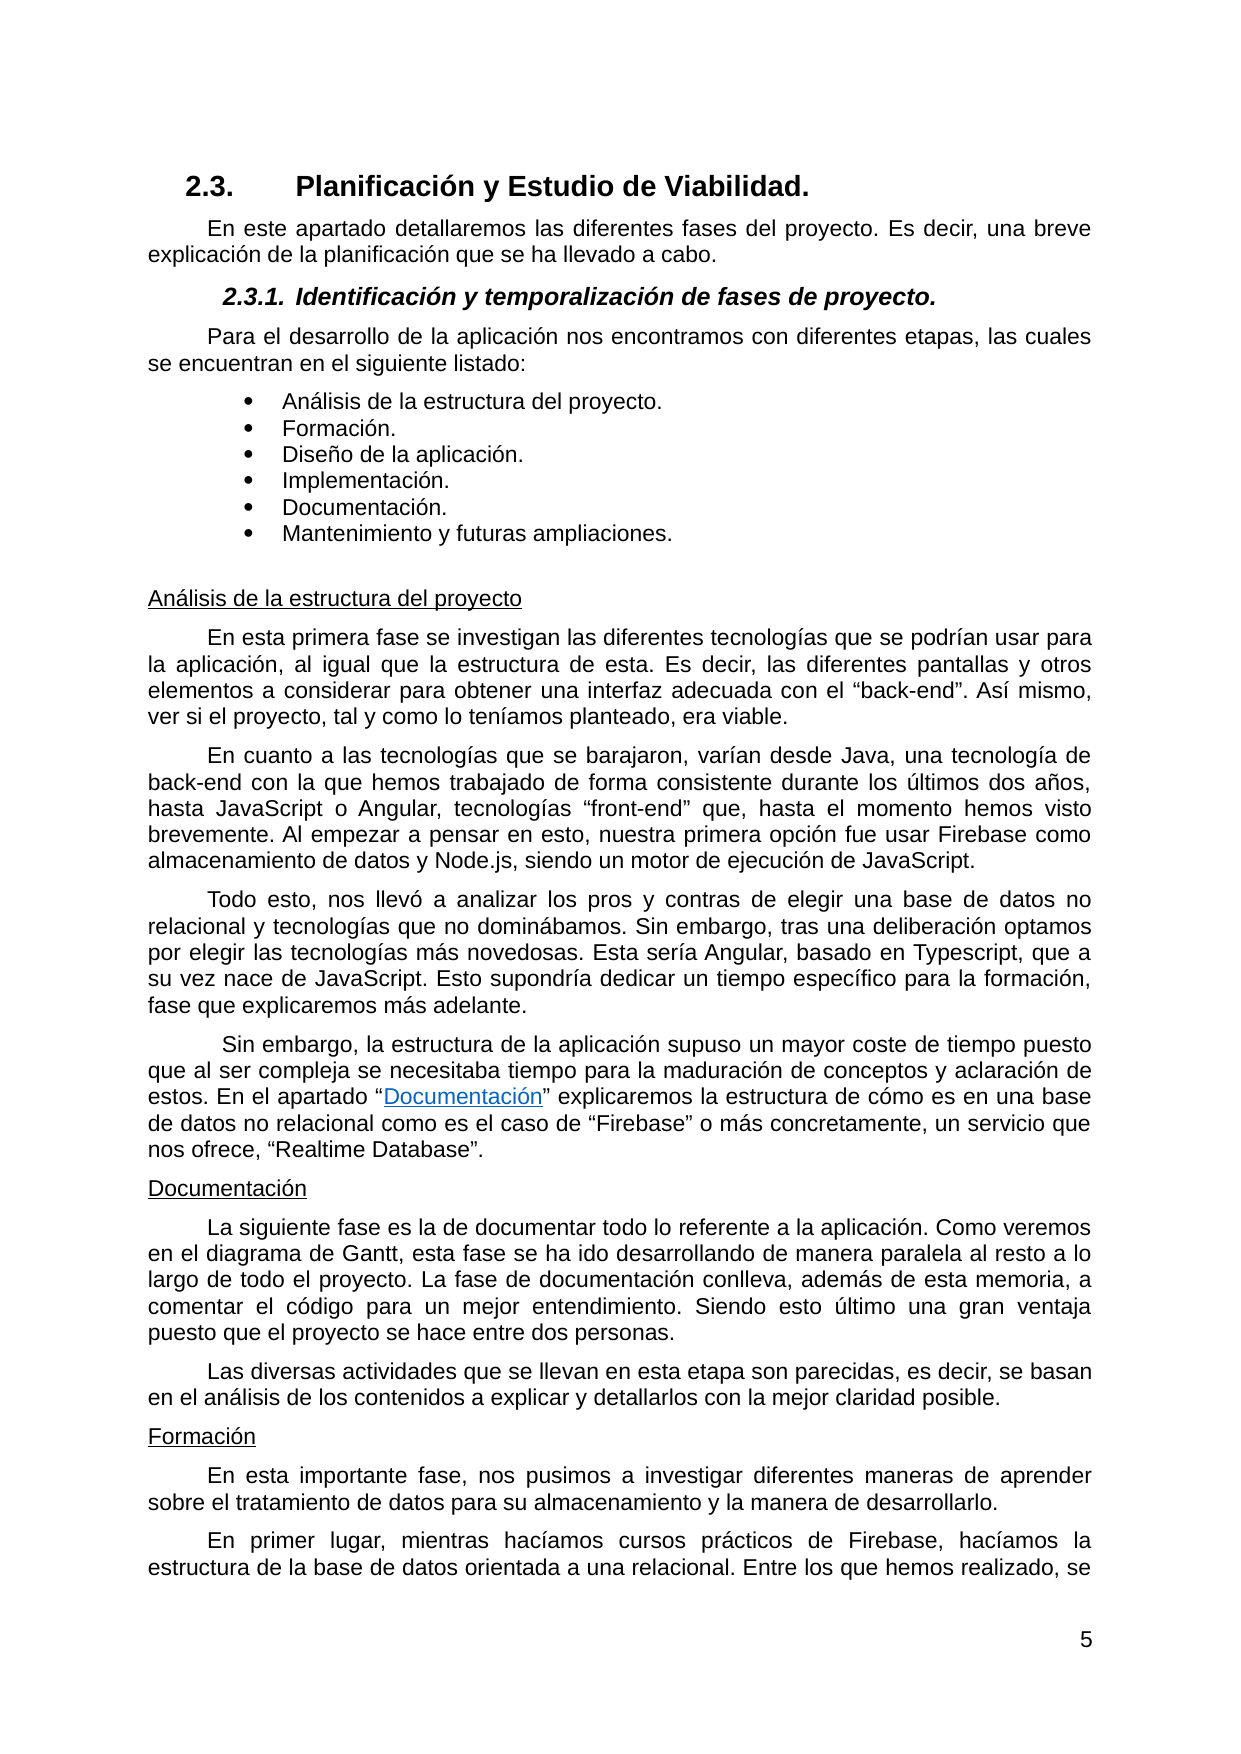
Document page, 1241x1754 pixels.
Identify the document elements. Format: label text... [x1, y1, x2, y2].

list Formación. [244, 415, 1092, 441]
text Para el desarrollo de la aplicación nos encontramos con diferentes etapas, las cuales se encuentran en el siguiente listado: [148, 323, 1092, 376]
text Análisis de la estructura del proyecto [148, 585, 1092, 612]
text Sin embargo, la estructura de la aplicación supuso un mayor coste de tiempo puesto que al ser compleja se necesitaba tiempo para la maduración de conceptos y aclaración de estos. En el apartado “Documentación” explicaremos la estructura de cómo es en una base de datos no relacional como es el caso de “Firebase” o más concretamente, un servicio que nos ofrece, “Realtime Database”. [148, 1031, 1092, 1162]
text Formación [148, 1423, 1092, 1449]
text En esta primera fase se investigan las diferentes tecnologías que se podrían usar para la aplicación, al igual que la estructura de esta. Es decir, las diferentes pantallas y otros elementos a considerar para obtener una interfaz adecuada con el “back-end”. Así mismo, ver si el proyecto, tal y como lo teníamos planteado, era viable. [148, 624, 1092, 729]
list Documentación. [244, 494, 1092, 520]
text Todo esto, nos llevó a analizar los pros y contras de elegir una base de datos no relacional y tecnologías que no dominábamos. Sin embargo, tras una deliberación optamos por elegir las tecnologías más novedosas. Esta sería Angular, basado en Typescript, que a su vez nace de JavaScript. Esto supondría dedicar un tiempo específico para la formación, fase que explicaremos más adelante. [148, 886, 1092, 1018]
list Análisis de la estructura del proyecto. [244, 388, 1092, 415]
text Las diversas actividades que se llevan en esta etapa son parecidas, es decir, se basan en el análisis de los contenidos a explicar y detallarlos con la mejor claridad posible. [148, 1358, 1092, 1411]
text Documentación [148, 1175, 1092, 1201]
text En esta importante fase, nos pusimos a investigar diferentes maneras de aprender sobre el tratamiento de datos para su almacenamiento y la manera de desarrollarlo. [148, 1462, 1092, 1515]
list Mantenimiento y futuras ampliaciones. [244, 520, 1092, 546]
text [148, 1527, 1092, 1580]
subtitle Planificación y Estudio de Viabilidad. [185, 168, 1092, 202]
list Implementación. [244, 467, 1092, 494]
subtitle Identificación y temporalización de fases de proyecto. [223, 282, 1092, 311]
text La siguiente fase es la de documentar todo lo referente a la aplicación. Como veremos en el diagrama de Gantt, esta fase se ha ido desarrollando de manera paralela al resto a lo largo de todo el proyecto. La fase de documentación conlleva, además de esta memoria, a comentar el código para un mejor entendimiento. Siendo esto último una gran ventaja puesto que el proyecto se hace entre dos personas. [148, 1214, 1092, 1346]
text En cuanto a las tecnologías que se barajaron, varían desde Java, una tecnología de back-end con la que hemos trabajado de forma consistente durante los últimos dos años, hasta JavaScript o Angular, tecnologías “front-end” que, hasta el momento hemos visto brevemente. Al empezar a pensar en esto, nuestra primera opción fue usar Firebase como almacenamiento de datos y Node.js, siendo un motor de ejecución de JavaScript. [148, 742, 1092, 874]
list Diseño de la aplicación. [244, 441, 1092, 467]
text En este apartado detallaremos las diferentes fases del proyecto. Es decir, una breve explicación de la planificación que se ha llevado a cabo. [148, 214, 1092, 267]
